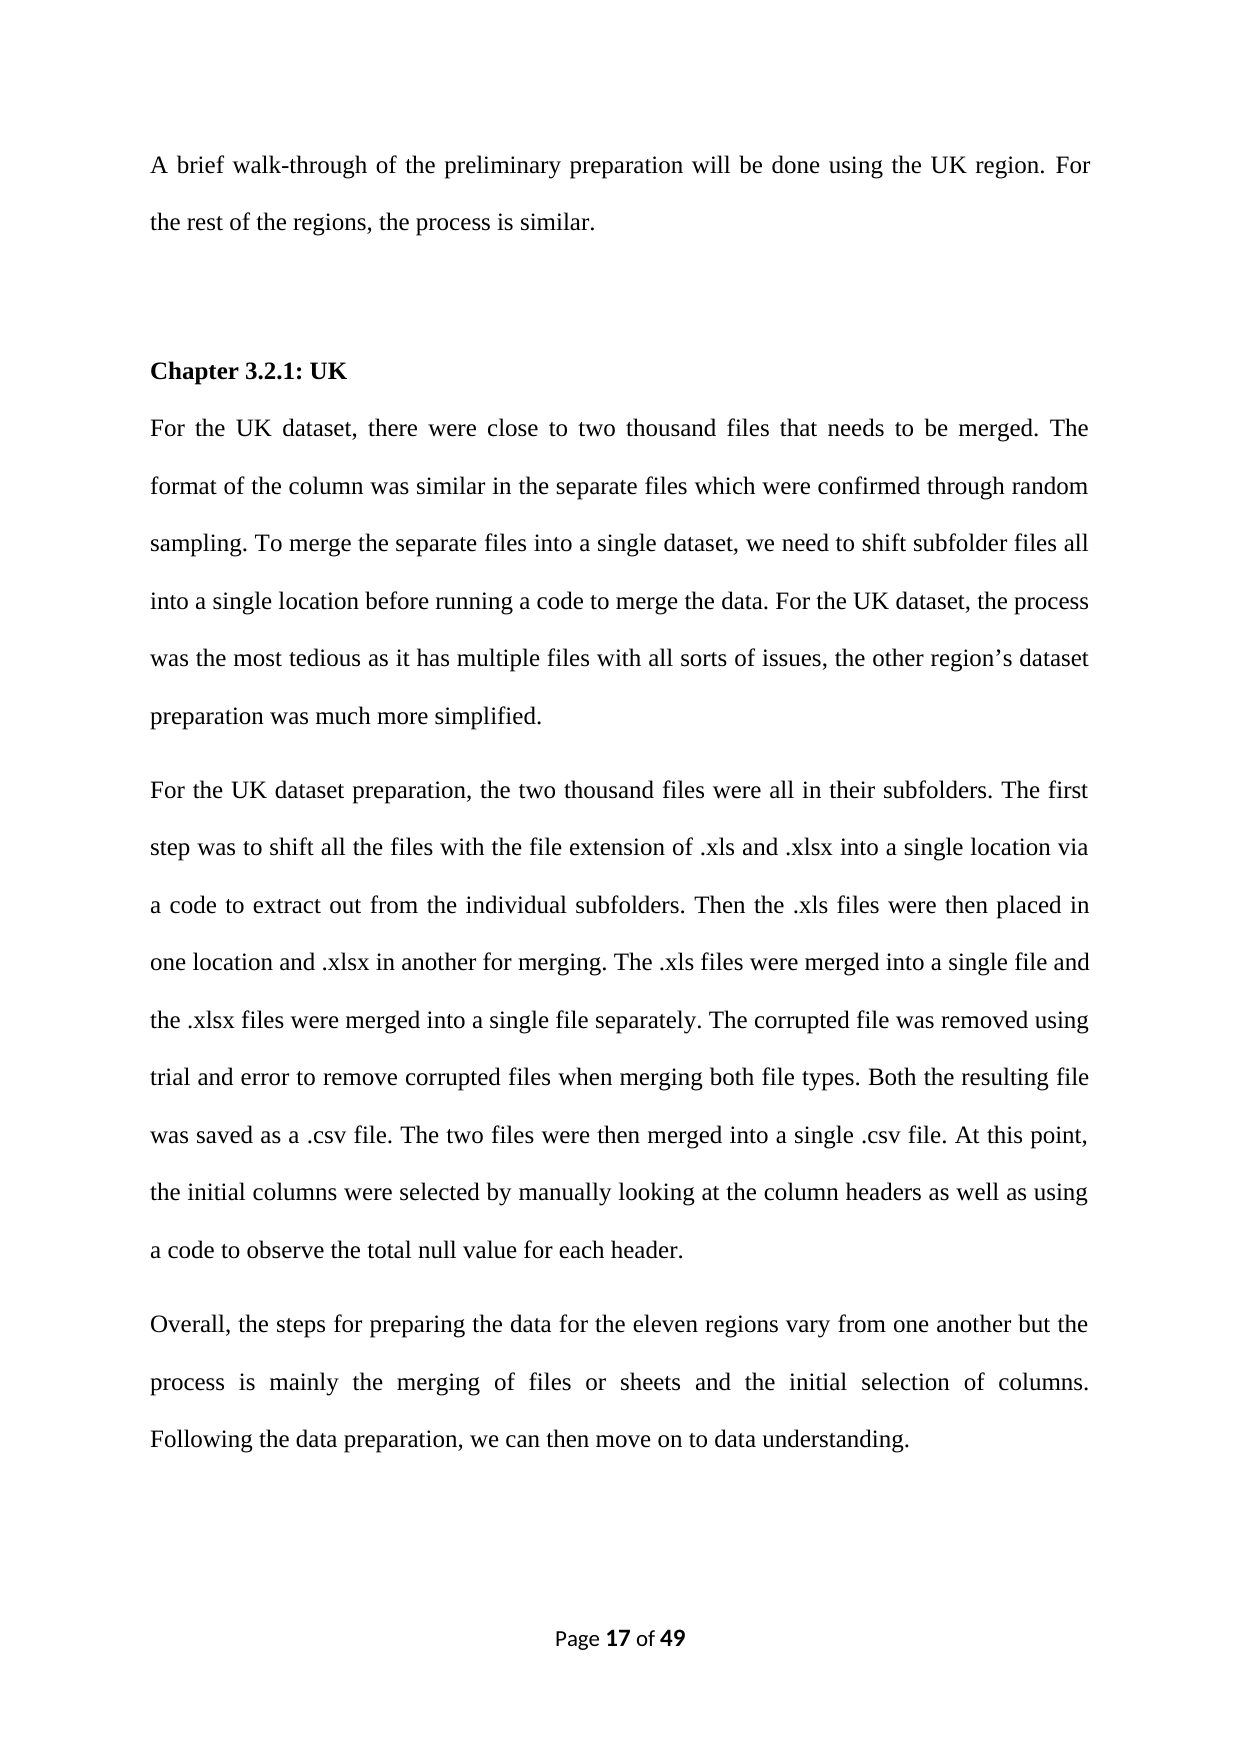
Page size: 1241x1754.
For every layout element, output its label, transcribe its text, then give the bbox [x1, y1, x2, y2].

text Overall, the steps for preparing the data for the eleven regions vary from one another but the process is mainly the merging of files or sheets and the initial selection of columns. Following the data preparation, we can then move on to data understanding. [150, 1309, 1090, 1453]
text For the UK dataset, there were close to two thousand files that needs to be merged. The format of the column was similar in the separate files which were confirmed through random sampling. To merge the separate files into a single dataset, we need to shift subfolder files all into a single location before running a code to merge the data. For the UK dataset, the process was the most tedious as it has multiple files with all sorts of issues, the other region’s dataset preparation was much more simplified. [150, 413, 1090, 729]
subtitle Chapter 3.2.1: UK [150, 356, 1090, 384]
text A brief walk-through of the preliminary preparation will be done using the UK region. For the rest of the regions, the process is similar. [150, 150, 1090, 236]
text For the UK dataset preparation, the two thousand files were all in their subfolders. The first step was to shift all the files with the file extension of .xls and .xlsx into a single location via a code to extract out from the individual subfolders. Then the .xls files were then placed in one location and .xlsx in another for merging. The .xls files were merged into a single file and the .xlsx files were merged into a single file separately. The corrupted file was removed using trial and error to remove corrupted files when merging both file types. Both the resulting file was saved as a .csv file. The two files were then merged into a single .csv file. At this point, the initial columns were selected by manually looking at the column headers as well as using a code to observe the total null value for each header. [150, 775, 1090, 1264]
